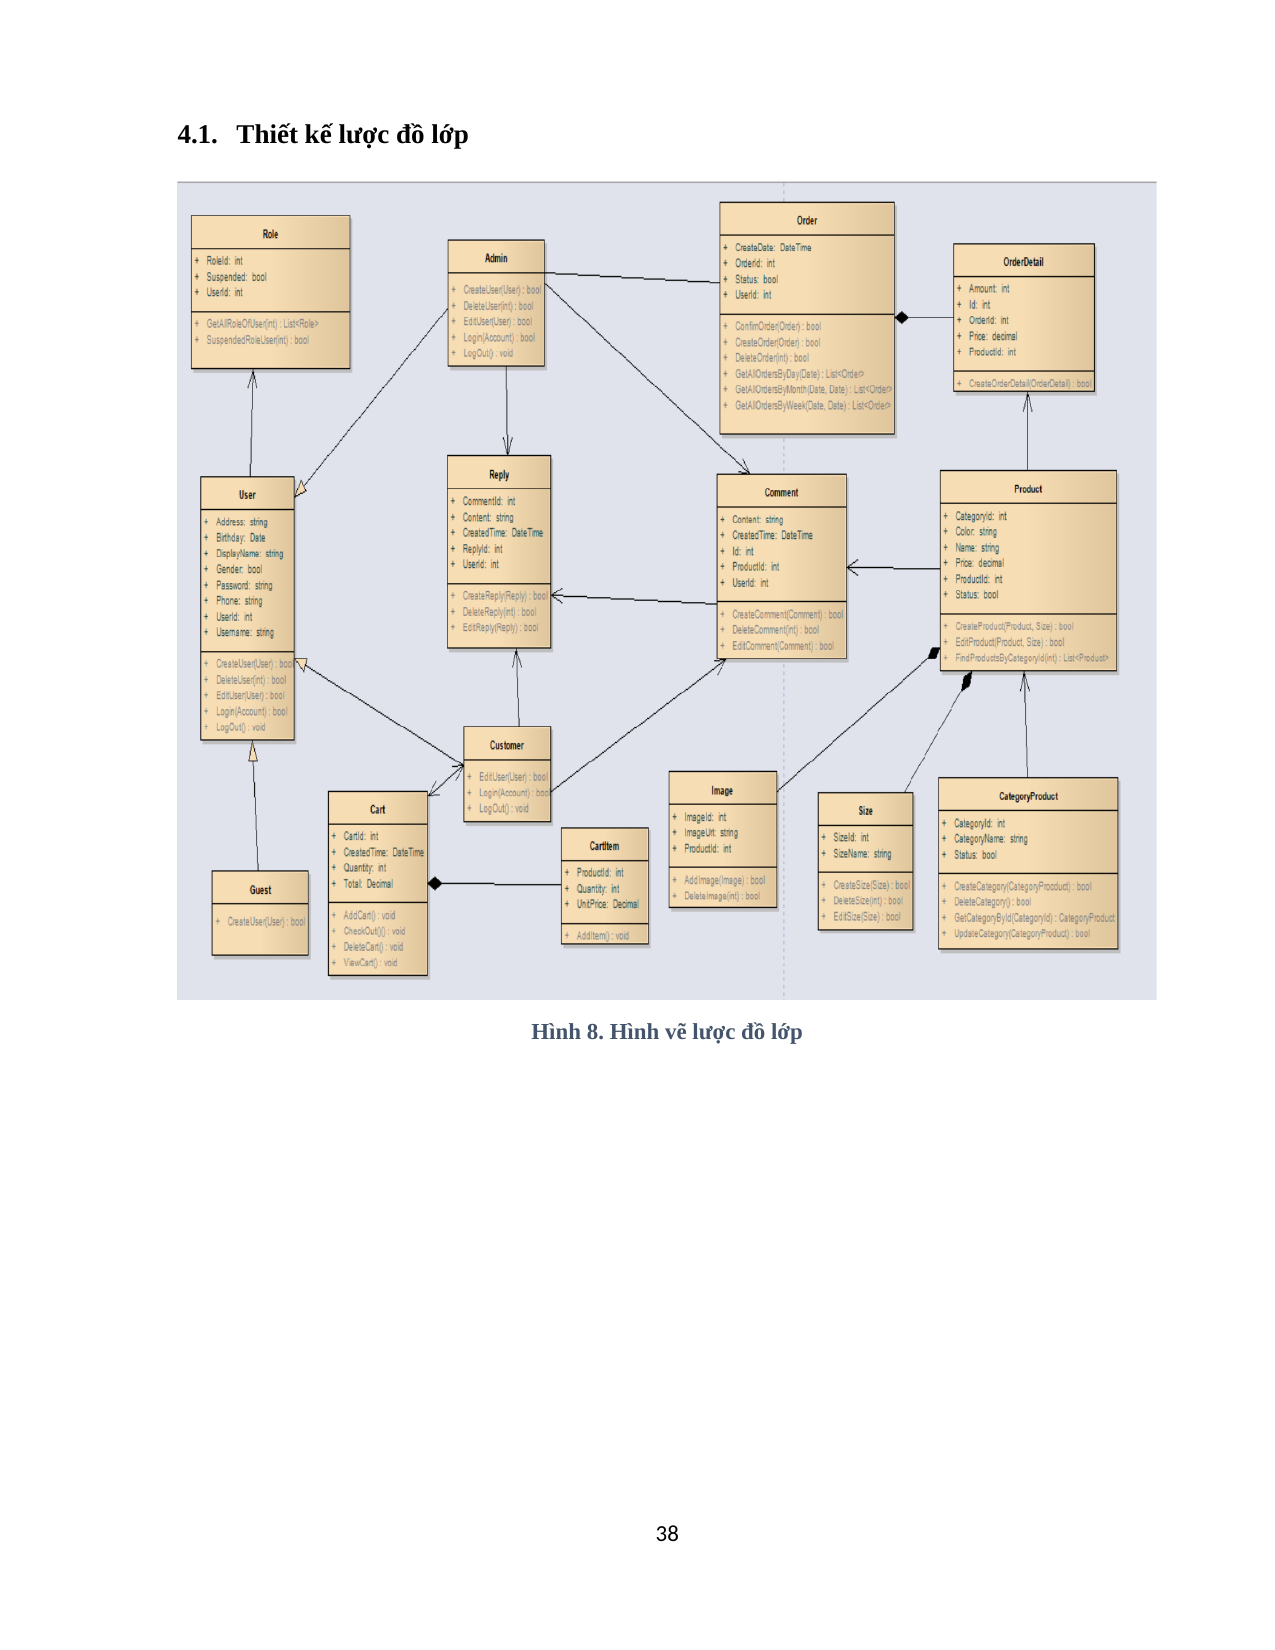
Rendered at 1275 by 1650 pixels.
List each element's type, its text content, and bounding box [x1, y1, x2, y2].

picture [177, 181, 1157, 1000]
text Thiết kế lược đồ lớp [177, 118, 1157, 149]
